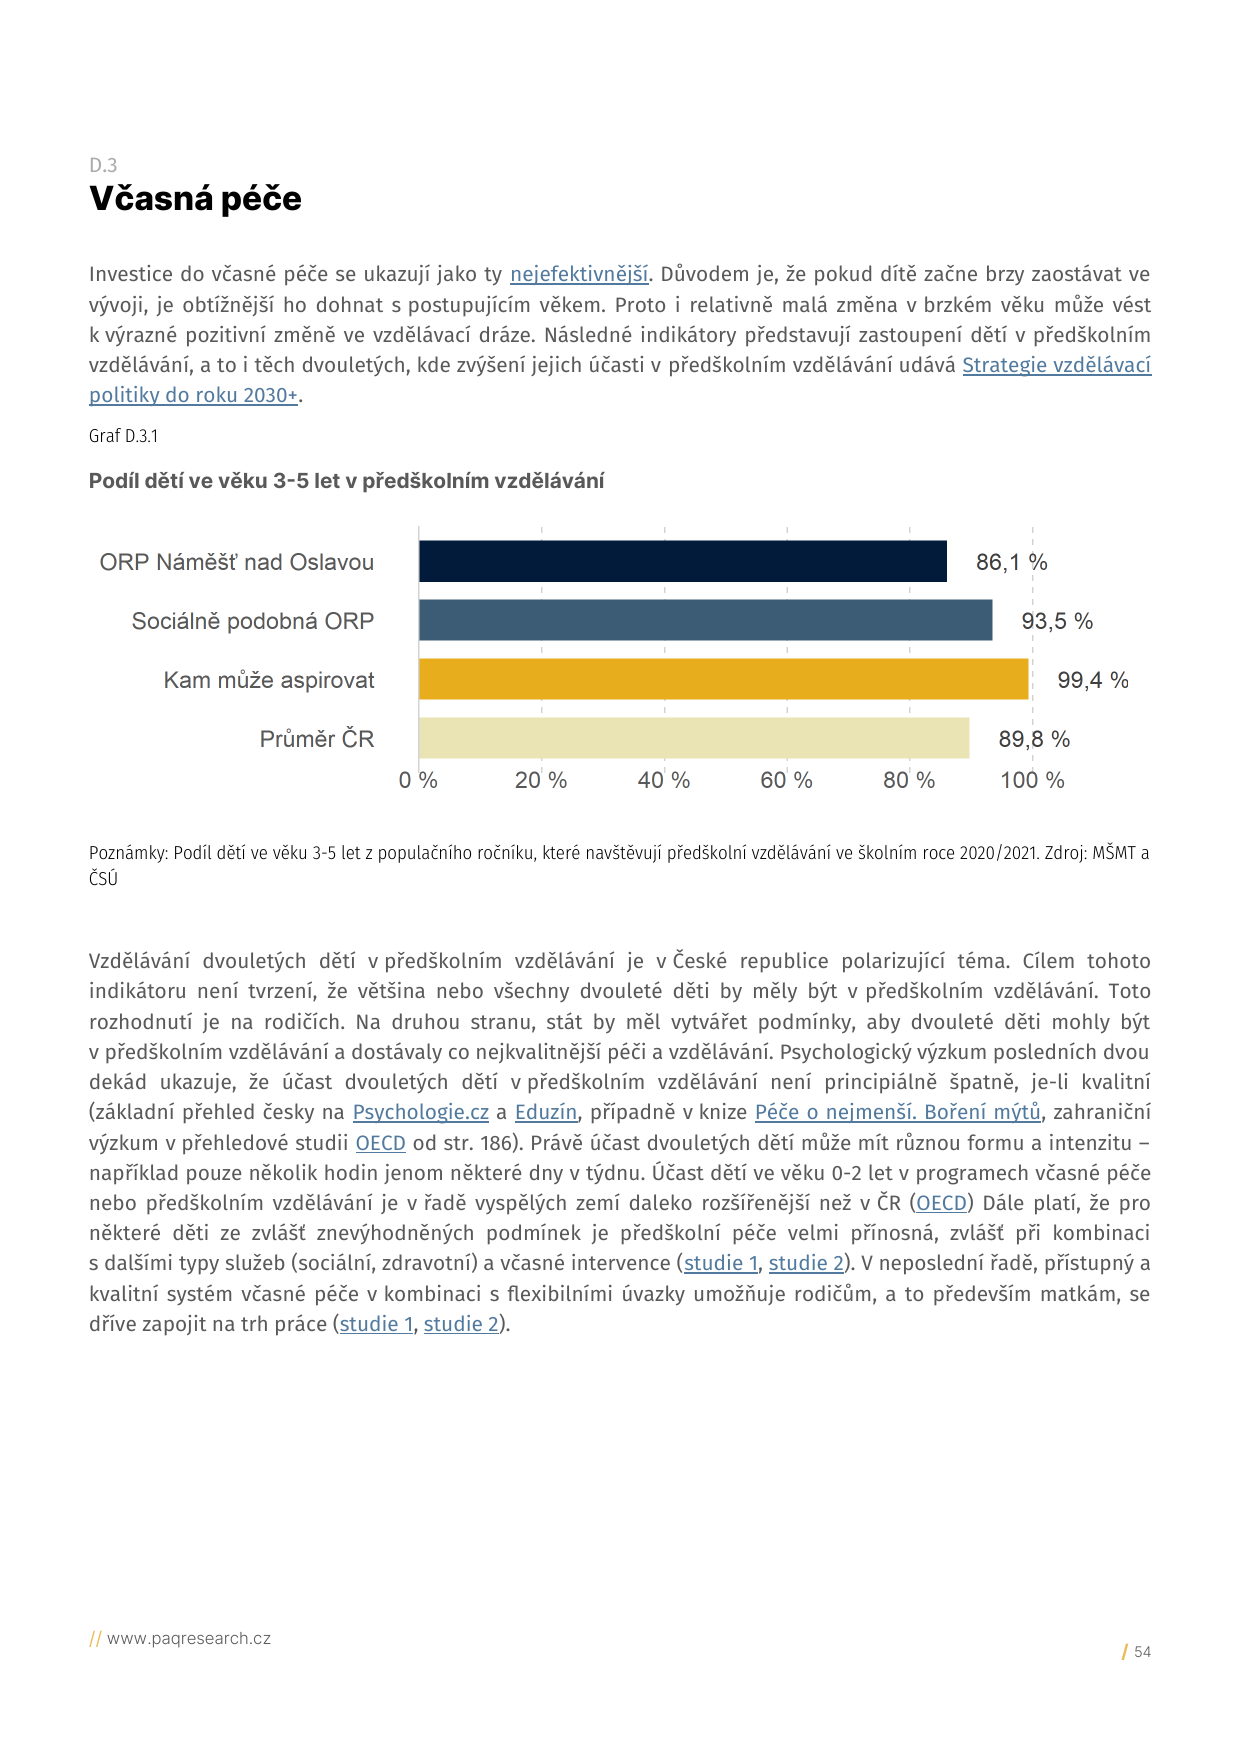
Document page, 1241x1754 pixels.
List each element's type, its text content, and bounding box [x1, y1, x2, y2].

text Poznámky: Podíl dětí ve věku 3-5 let z populačního ročníku, které navštěvují předškolní vzdělávání ve školním roce 2020/2021. Zdroj: MŠMT a ČSÚ [89, 842, 1152, 890]
text Podíl dětí ve věku 3-5 let v předškolním vzdělávání [89, 463, 1152, 493]
text Investice do včasné péče se ukazují jako ty nejefektivnější. Důvodem je, že pokud dítě začne brzy zaostávat ve vývoji, je obtížnější ho dohnat s postupujícím věkem. Proto i relativně malá změna v brzkém věku může vést k výrazné pozitivní změně ve vzdělávací dráze. Následné indikátory představují zastoupení dětí v předškolním vzdělávání, a to i těch dvouletých, kde zvýšení jejich účasti v předškolním vzdělávání udává Strategie vzdělávací politiky do roku 2030+. [89, 257, 1152, 408]
picture [88, 493, 1139, 825]
subtitle Včasná péče [89, 178, 1152, 218]
text D.3 [89, 148, 1152, 178]
text Graf D.3.1 [89, 425, 1152, 447]
text Vzdělávání dvouletých dětí v předškolním vzdělávání je v České republice polarizující téma. Cílem tohoto indikátoru není tvrzení, že většina nebo všechny dvouleté děti by měly být v předškolním vzdělávání. Toto rozhodnutí je na rodičích. Na druhou stranu, stát by měl vytvářet podmínky, aby dvouleté děti mohly být v předškolním vzdělávání a dostávaly co nejkvalitnější péči a vzdělávání. Psychologický výzkum posledních dvou dekád ukazuje, že účast dvouletých dětí v předškolním vzdělávání není principiálně špatně, je-li kvalitní (základní přehled česky na Psychologie.cz a Eduzín, případně v knize Péče o nejmenší. Boření mýtů, zahraniční výzkum v přehledové studii OECD od str. 186). Právě účast dvouletých dětí může mít různou formu a intenzitu – například pouze několik hodin jenom některé dny v týdnu. Účast dětí ve věku 0-2 let v programech včasné péče nebo předškolním vzdělávání je v řadě vyspělých zemí daleko rozšířenější než v ČR (OECD) Dále platí, že pro některé děti ze zvlášť znevýhodněných podmínek je předškolní péče velmi přínosná, zvlášť při kombinaci s dalšími typy služeb (sociální, zdravotní) a včasné intervence (studie 1, studie 2). V neposlední řadě, přístupný a kvalitní systém včasné péče v kombinaci s flexibilními úvazky umožňuje rodičům, a to především matkám, se dříve zapojit na trh práce (studie 1, studie 2). [89, 944, 1152, 1337]
